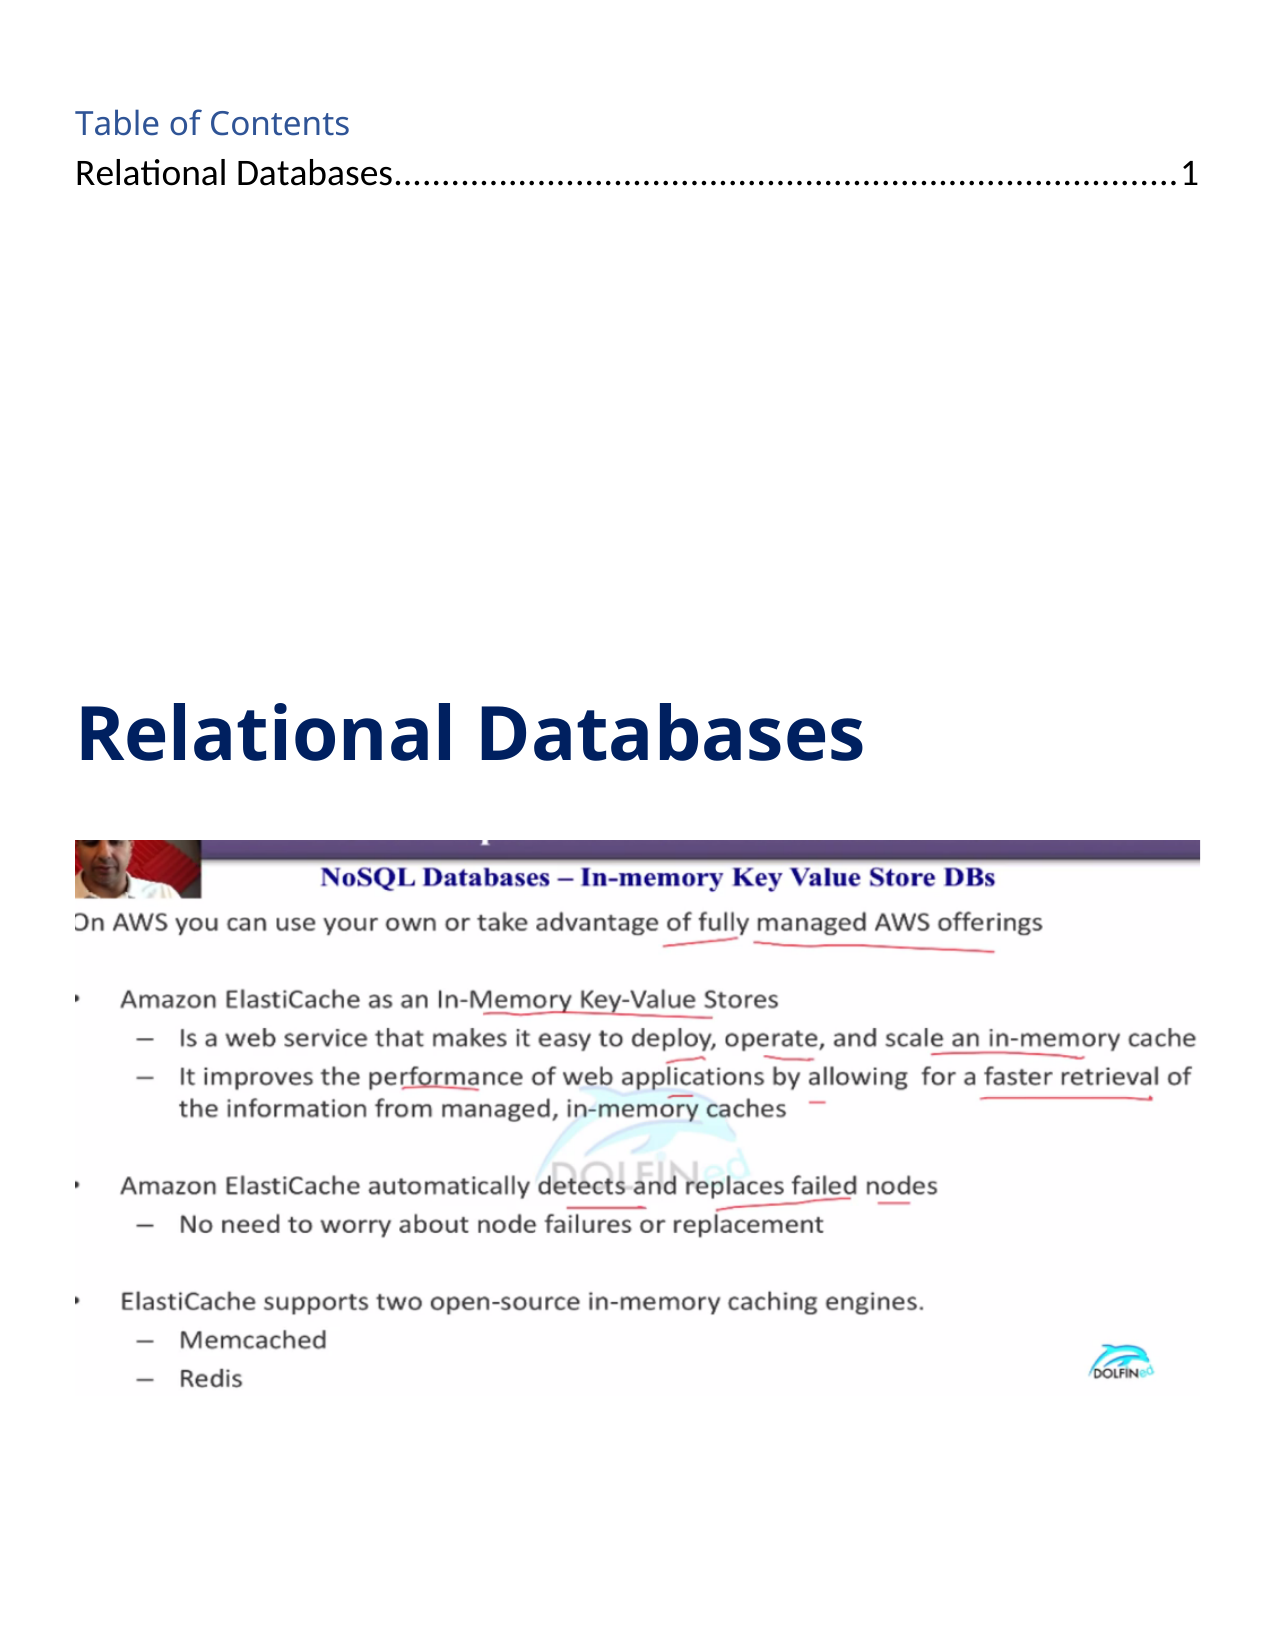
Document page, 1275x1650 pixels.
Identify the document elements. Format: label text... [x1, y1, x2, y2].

subtitle Relational Databases [75, 680, 1200, 782]
picture [75, 840, 1200, 1396]
